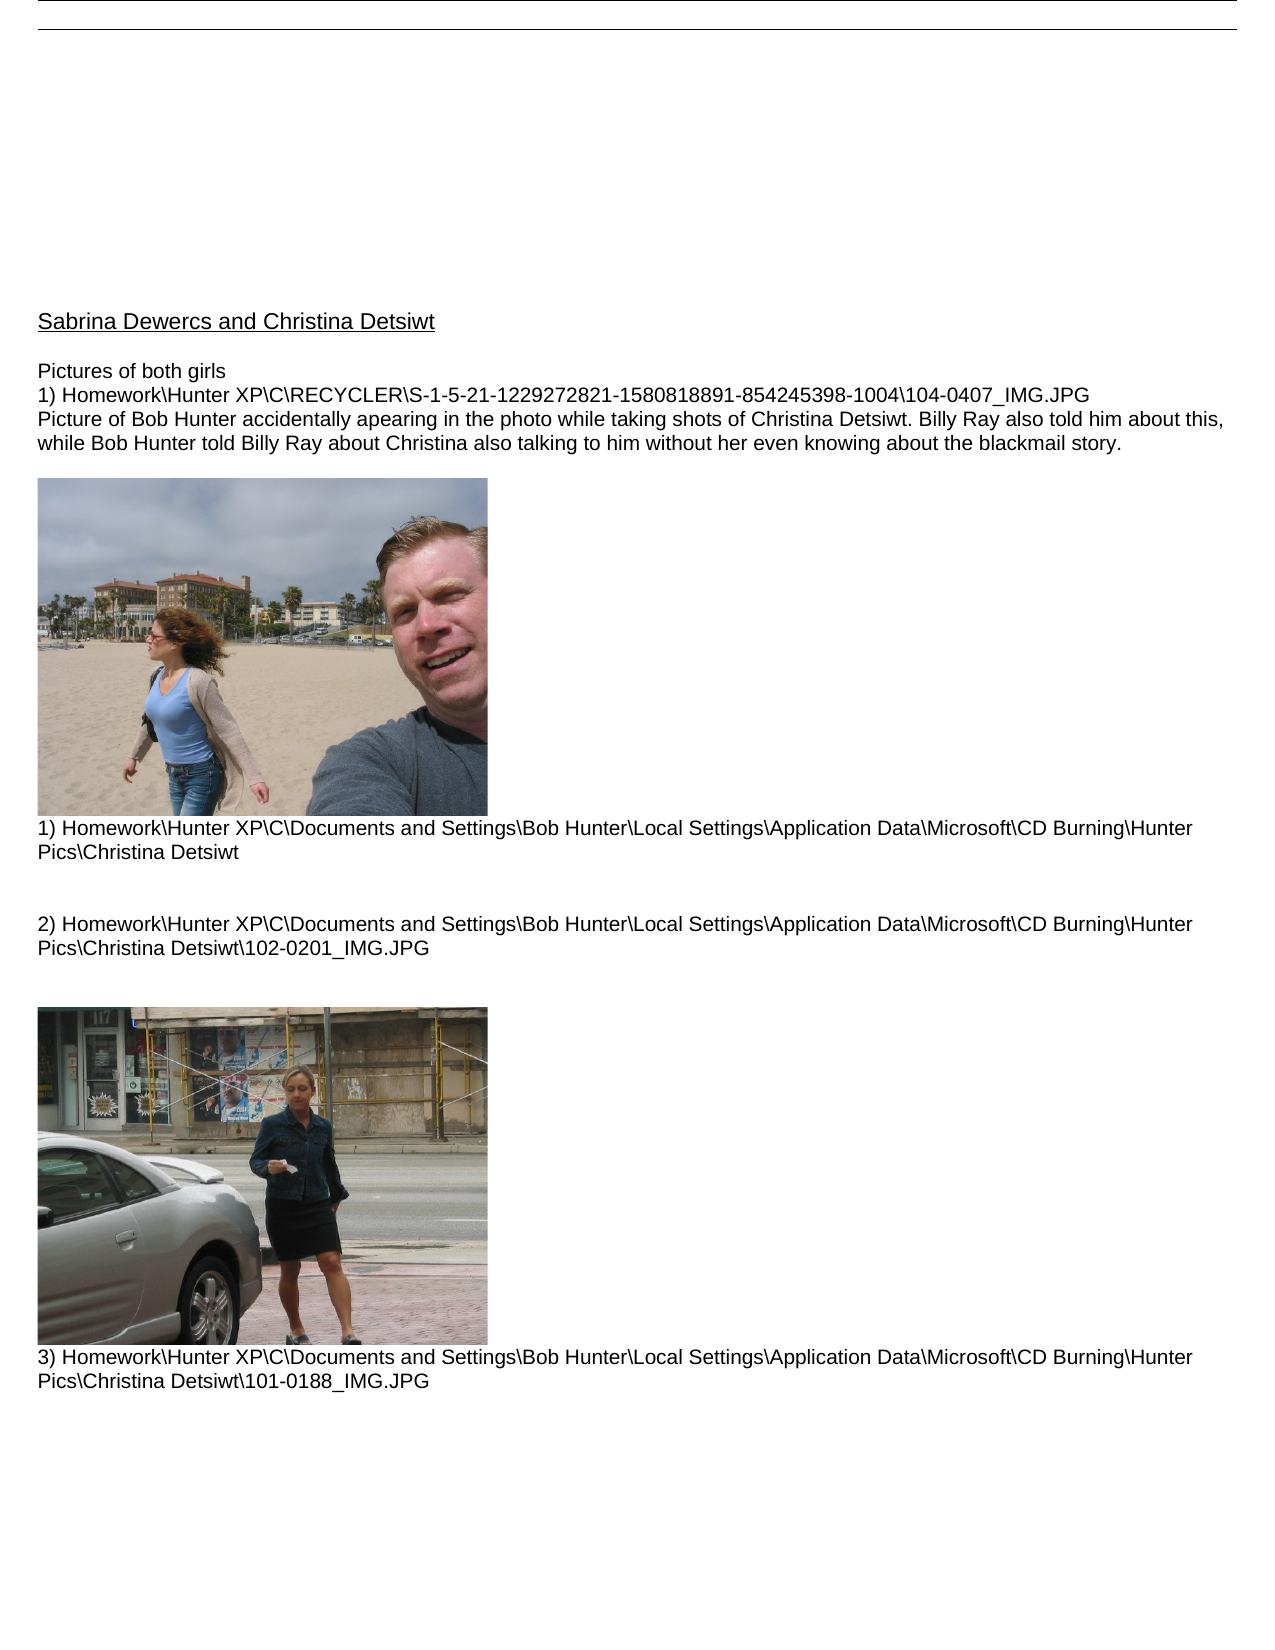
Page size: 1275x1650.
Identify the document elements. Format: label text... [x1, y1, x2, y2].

text 1) Homework\Hunter XP\C\Documents and Settings\Bob Hunter\Local Settings\Application Data\Microsoft\CD Burning\Hunter Pics\Christina Detsiwt [37, 816, 1237, 864]
text 3) Homework\Hunter XP\C\Documents and Settings\Bob Hunter\Local Settings\Application Data\Microsoft\CD Burning\Hunter Pics\Christina Detsiwt\101-0188_IMG.JPG [37, 1345, 1237, 1393]
text Picture of Bob Hunter accidentally apearing in the photo while taking shots of Christina Detsiwt. Billy Ray also told him about this, while Bob Hunter told Billy Ray about Christina also talking to him without her even knowing about the blackmail story. [37, 406, 1237, 454]
text Pictures of both girls [37, 358, 1237, 382]
text Sabrina Dewercs and Christina Detsiwt [37, 308, 1237, 334]
picture [37, 478, 488, 816]
picture [37, 1007, 488, 1345]
text 1) Homework\Hunter XP\C\RECYCLER\S-1-5-21-1229272821-1580818891-854245398-1004\104-0407_IMG.JPG [37, 382, 1237, 406]
text 2) Homework\Hunter XP\C\Documents and Settings\Bob Hunter\Local Settings\Application Data\Microsoft\CD Burning\Hunter Pics\Christina Detsiwt\102-0201_IMG.JPG [37, 912, 1237, 959]
